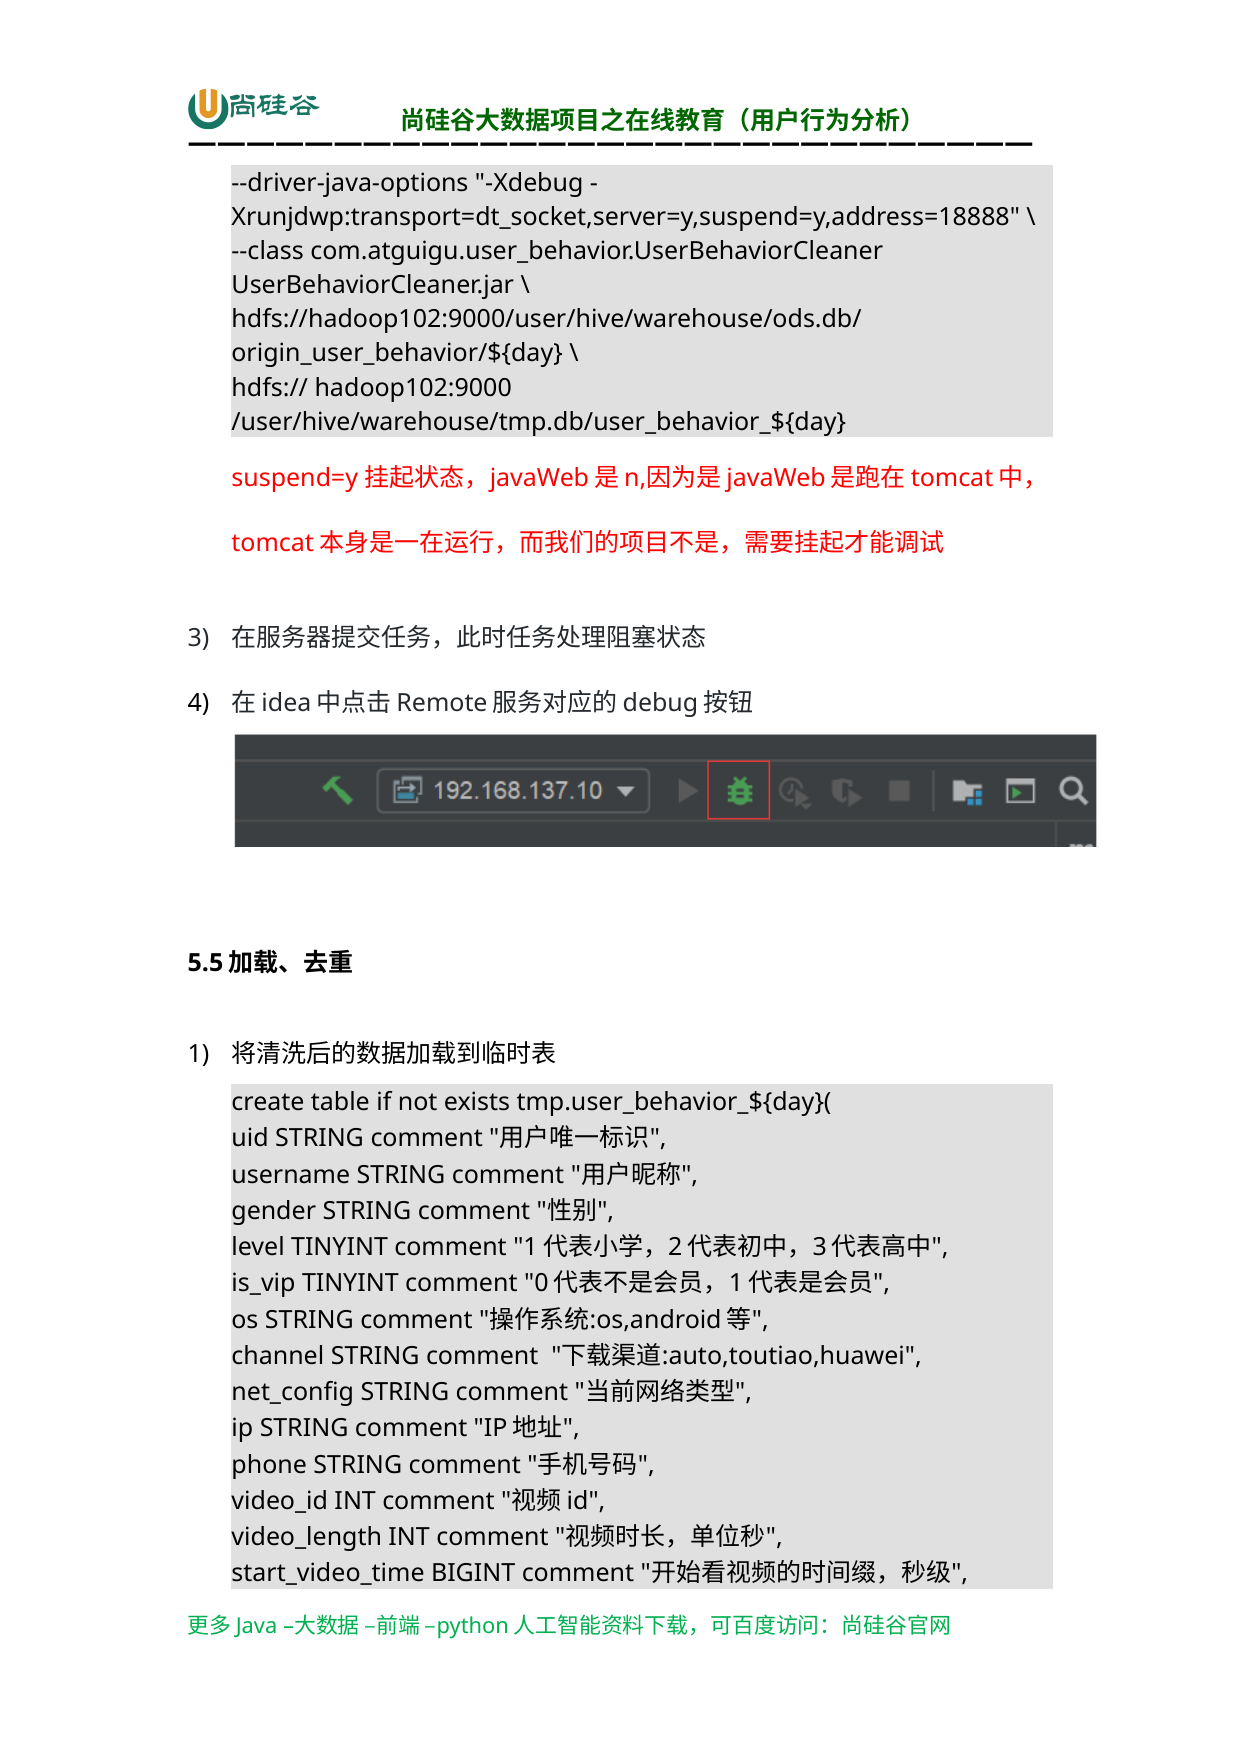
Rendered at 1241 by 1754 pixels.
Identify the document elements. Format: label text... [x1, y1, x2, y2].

text hdfs://hadoop102:9000/user/hive/warehouse/ods.db/origin_user_behavior/${day} \ [231, 301, 1053, 369]
text phone STRING comment "手机号码", [231, 1444, 1053, 1480]
text hdfs:// hadoop102:9000 /user/hive/warehouse/tmp.db/user_behavior_${day} [231, 369, 1053, 437]
list 将清洗后的数据加载到临时表 [187, 1019, 1053, 1084]
text suspend=y 挂起状态，javaWeb是n,因为是javaWeb是跑在tomcat中，tomcat本身是一在运行，而我们的项目不是，需要挂起才能调试 [231, 443, 1053, 573]
text username STRING comment "用户昵称", [231, 1154, 1053, 1190]
text video_length INT comment "视频时长，单位秒", [231, 1517, 1053, 1553]
text --driver-java-options "-Xdebug -Xrunjdwp:transport=dt_socket,server=y,suspend=y,address=18888" \ [231, 165, 1053, 233]
text channel STRING comment "下载渠道:auto,toutiao,huawei", [231, 1335, 1053, 1372]
text --class com.atguigu.user_behavior.UserBehaviorCleaner UserBehaviorCleaner.jar \ [231, 233, 1053, 301]
text ip STRING comment "IP地址", [231, 1408, 1053, 1444]
text net_config STRING comment "当前网络类型", [231, 1372, 1053, 1408]
text level TINYINT comment "1代表小学，2代表初中，3代表高中", [231, 1227, 1053, 1263]
picture [187, 88, 320, 130]
text video_id INT comment "视频id", [231, 1480, 1053, 1517]
picture [231, 732, 1097, 847]
list 在idea中点击Remote服务对应的debug按钮 [187, 668, 1053, 733]
text os STRING comment "操作系统:os,android等", [231, 1299, 1053, 1335]
text start_video_time BIGINT comment "开始看视频的时间缀，秒级", [231, 1553, 1053, 1589]
subtitle 5.5加载、去重 [187, 928, 1053, 993]
list 在服务器提交任务，此时任务处理阻塞状态 [187, 603, 1053, 668]
text uid STRING comment "用户唯一标识", [231, 1118, 1053, 1154]
text create table if not exists tmp.user_behavior_${day}( [231, 1084, 1053, 1118]
text is_vip TINYINT comment "0代表不是会员，1代表是会员", [231, 1263, 1053, 1299]
text gender STRING comment "性别", [231, 1190, 1053, 1227]
